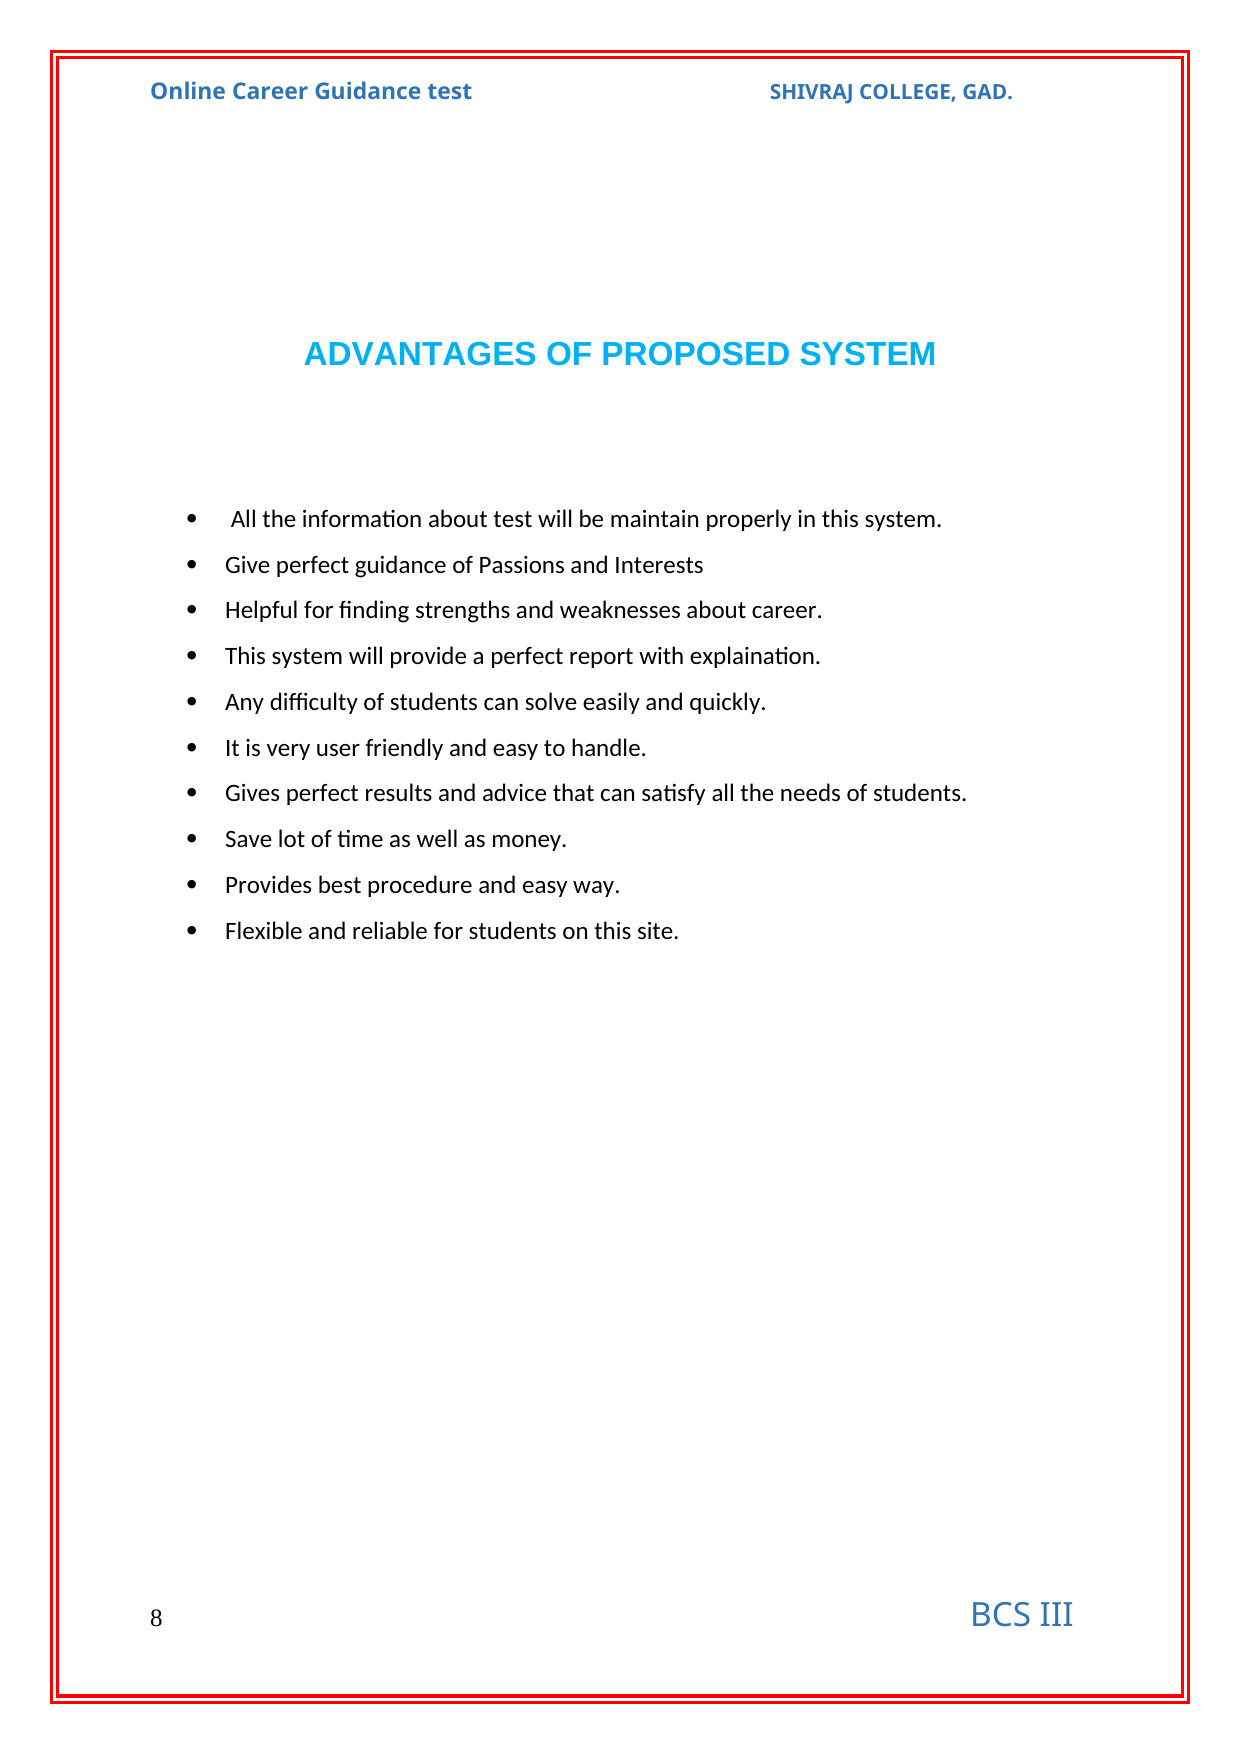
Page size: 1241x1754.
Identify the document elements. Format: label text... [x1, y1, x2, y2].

text ADVANTAGES OF PROPOSED SYSTEM [150, 334, 1090, 372]
list Helpful for finding strengths and weaknesses about career. [187, 595, 1090, 625]
list Flexible and reliable for students on this site. [187, 915, 1090, 945]
list It is very user friendly and easy to handle. [187, 732, 1090, 762]
list This system will provide a perfect report with explaination. [187, 640, 1090, 671]
list Provides best procedure and easy way. [187, 869, 1090, 899]
list Any difficulty of students can solve easily and quickly. [187, 686, 1090, 717]
list Save lot of time as well as money. [187, 823, 1090, 854]
list Give perfect guidance of Passions and Interests [187, 549, 1090, 579]
list Gives perfect results and advice that can satisfy all the needs of students. [187, 778, 1090, 808]
list All the information about test will be maintain properly in this system. [187, 503, 1090, 534]
